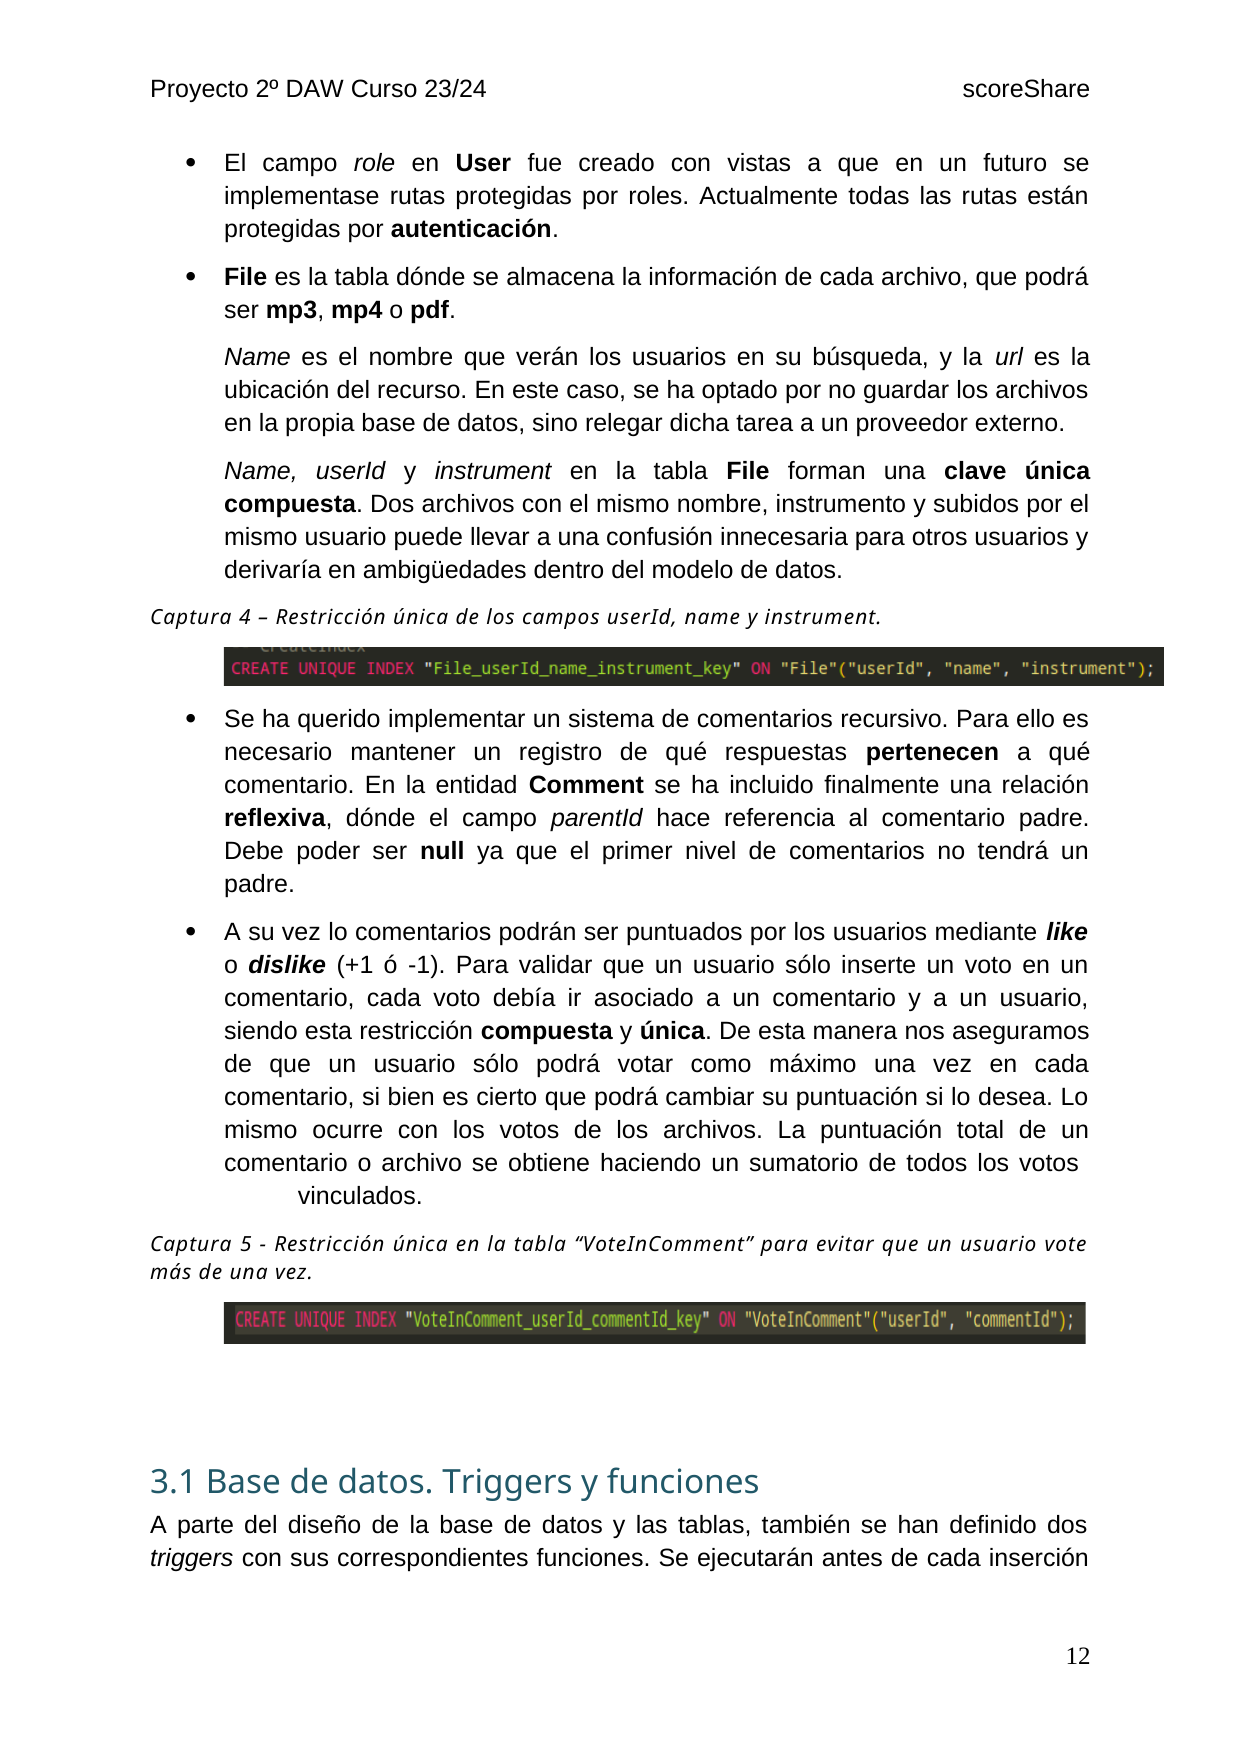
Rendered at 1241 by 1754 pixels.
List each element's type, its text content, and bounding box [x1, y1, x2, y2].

picture [223, 647, 1164, 686]
text Captura 4 – Restricción única de los campos userId, name y instrument. [150, 602, 1090, 631]
text Captura 5 - Restricción única en la tabla “VoteInComment” para evitar que un usuario vote más de una vez. [150, 1229, 1090, 1286]
list Se ha querido implementar un sistema de comentarios recursivo. Para ello es necesario mantener un registro de qué respuestas pertenecen a qué comentario. En la entidad Comment se ha incluido finalmente una relación reflexiva, dónde el campo parentId hace referencia al comentario padre. Debe poder ser null ya que el primer nivel de comentarios no tendrá un padre. [186, 704, 1090, 898]
list A su vez lo comentarios podrán ser puntuados por los usuarios mediante like o dislike (+1 ó -1). Para validar que un usuario sólo inserte un voto en un comentario, cada voto debía ir asociado a un comentario y a un usuario, siendo esta restricción compuesta y única. De esta manera nos aseguramos de que un usuario sólo podrá votar como máximo una vez en cada comentario, si bien es cierto que podrá cambiar su puntuación si lo desea. Lo mismo ocurre con los votos de los archivos. La puntuación total de un comentario o archivo se obtiene haciendo un sumatorio de todos los votos vinculados. [186, 917, 1090, 1210]
list File es la tabla dónde se almacena la información de cada archivo, que podrá ser mp3, mp4 o pdf. [186, 261, 1090, 323]
picture [223, 1302, 1086, 1344]
text Name es el nombre que verán los usuarios en su búsqueda, y la url es la ubicación del recurso. En este caso, se ha optado por no guardar los archivos en la propia base de datos, sino relegar dicha tarea a un proveedor externo. [224, 342, 1090, 437]
subtitle 3.1 Base de datos. Triggers y funciones [150, 1458, 1090, 1503]
text Name, userId y instrument en la tabla File forman una clave única compuesta. Dos archivos con el mismo nombre, instrumento y subidos por el mismo usuario puede llevar a una confusión innecesaria para otros usuarios y derivaría en ambigüedades dentro del modelo de datos. [224, 456, 1090, 584]
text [150, 1510, 1090, 1572]
list El campo role en User fue creado con vistas a que en un futuro se implementase rutas protegidas por roles. Actualmente todas las rutas están protegidas por autenticación. [186, 148, 1090, 243]
